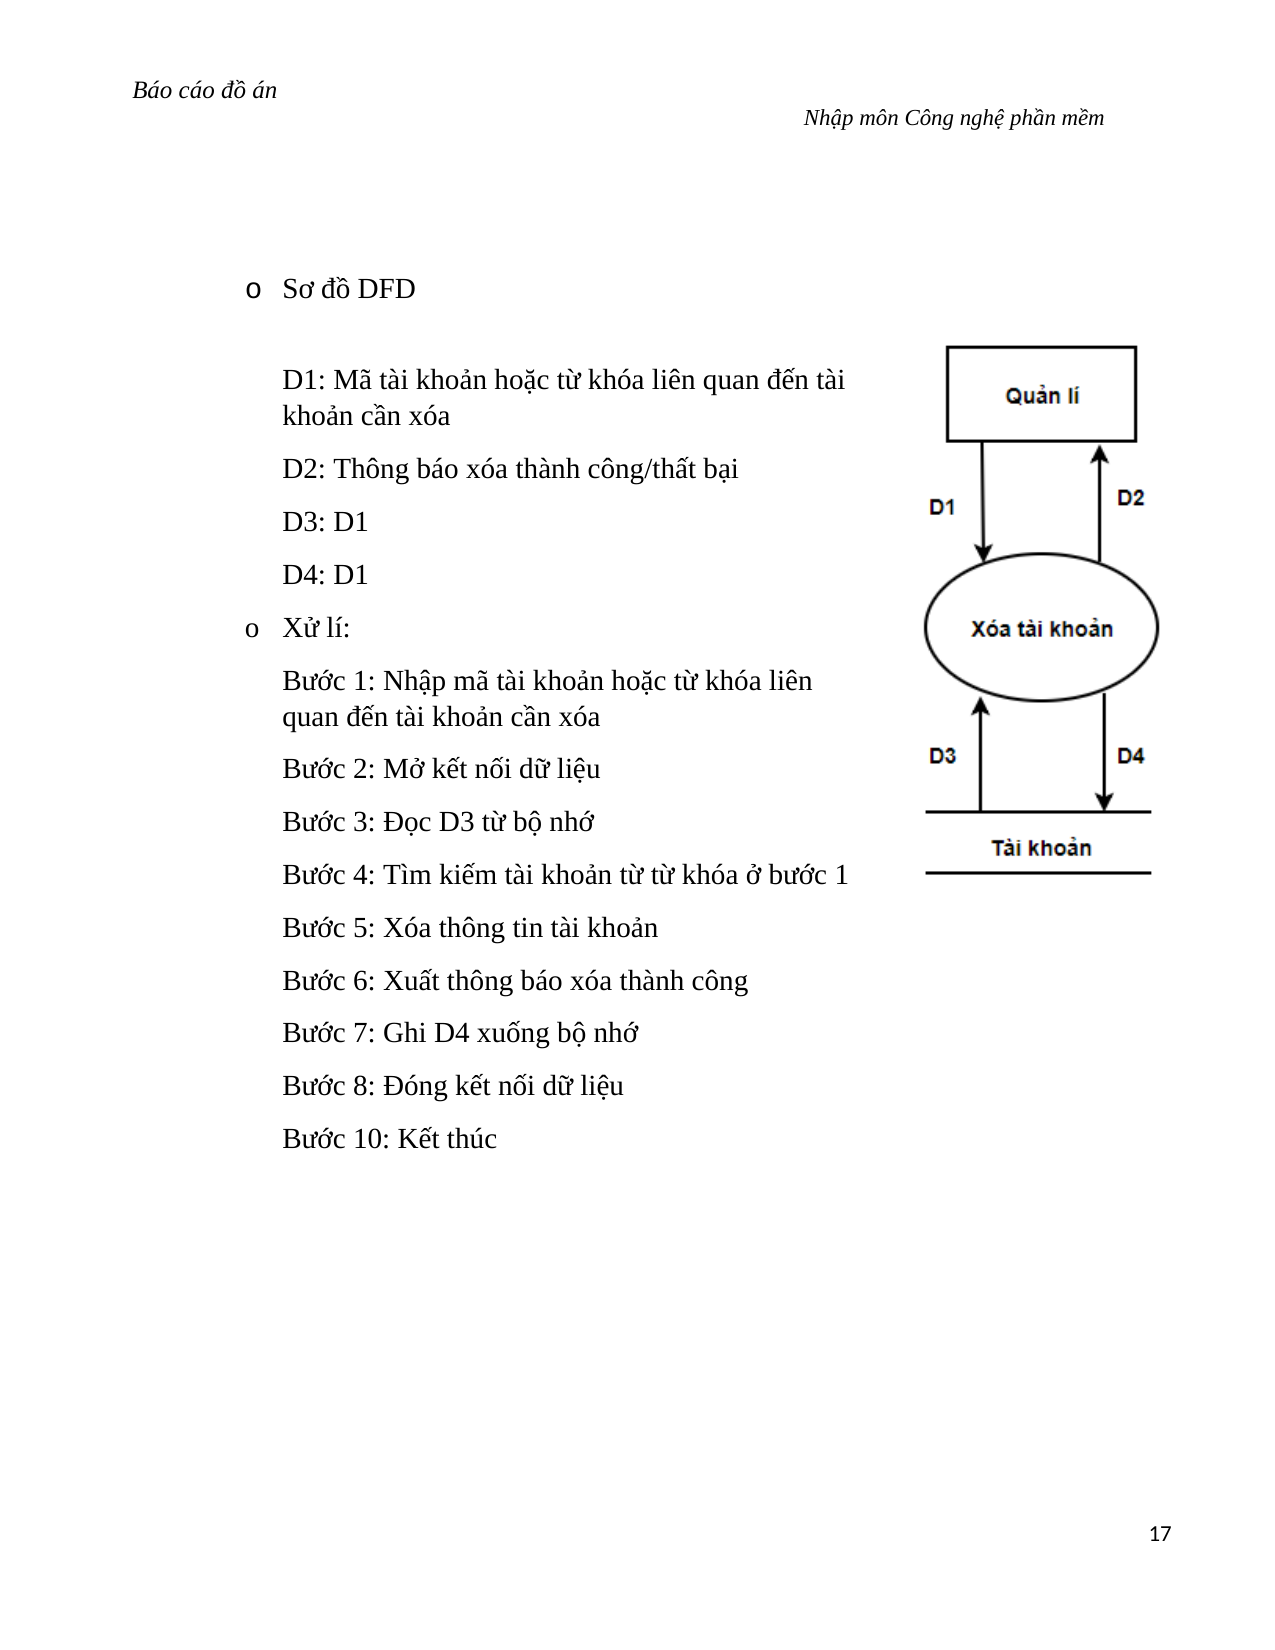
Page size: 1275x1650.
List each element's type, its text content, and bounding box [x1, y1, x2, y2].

text Bước 7: Ghi D4 xuống bộ nhớ [282, 1016, 1171, 1049]
text Bước 4: Tìm kiếm tài khoản từ từ khóa ở bước 1 [282, 857, 882, 891]
text Bước 8: Đóng kết nối dữ liệu [282, 1068, 1171, 1102]
text D4: D1 [282, 557, 882, 591]
picture [882, 310, 1205, 899]
text D3: D1 [282, 504, 882, 538]
text Bước 2: Mở kết nối dữ liệu [282, 752, 882, 785]
text D1: Mã tài khoản hoặc từ khóa liên quan đến tài khoản cần xóa [282, 362, 882, 432]
text D2: Thông báo xóa thành công/thất bại [282, 451, 882, 485]
text Bước 5: Xóa thông tin tài khoản [282, 910, 1171, 943]
list Xử lí: [244, 610, 882, 643]
list Sơ đồ DFD [244, 271, 1171, 307]
text Bước 6: Xuất thông báo xóa thành công [282, 963, 1171, 996]
text Bước 10: Kết thúc [282, 1121, 1171, 1155]
text Bước 3: Đọc D3 từ bộ nhớ [282, 804, 882, 838]
text Bước 1: Nhập mã tài khoản hoặc từ khóa liên quan đến tài khoản cần xóa [282, 663, 882, 732]
